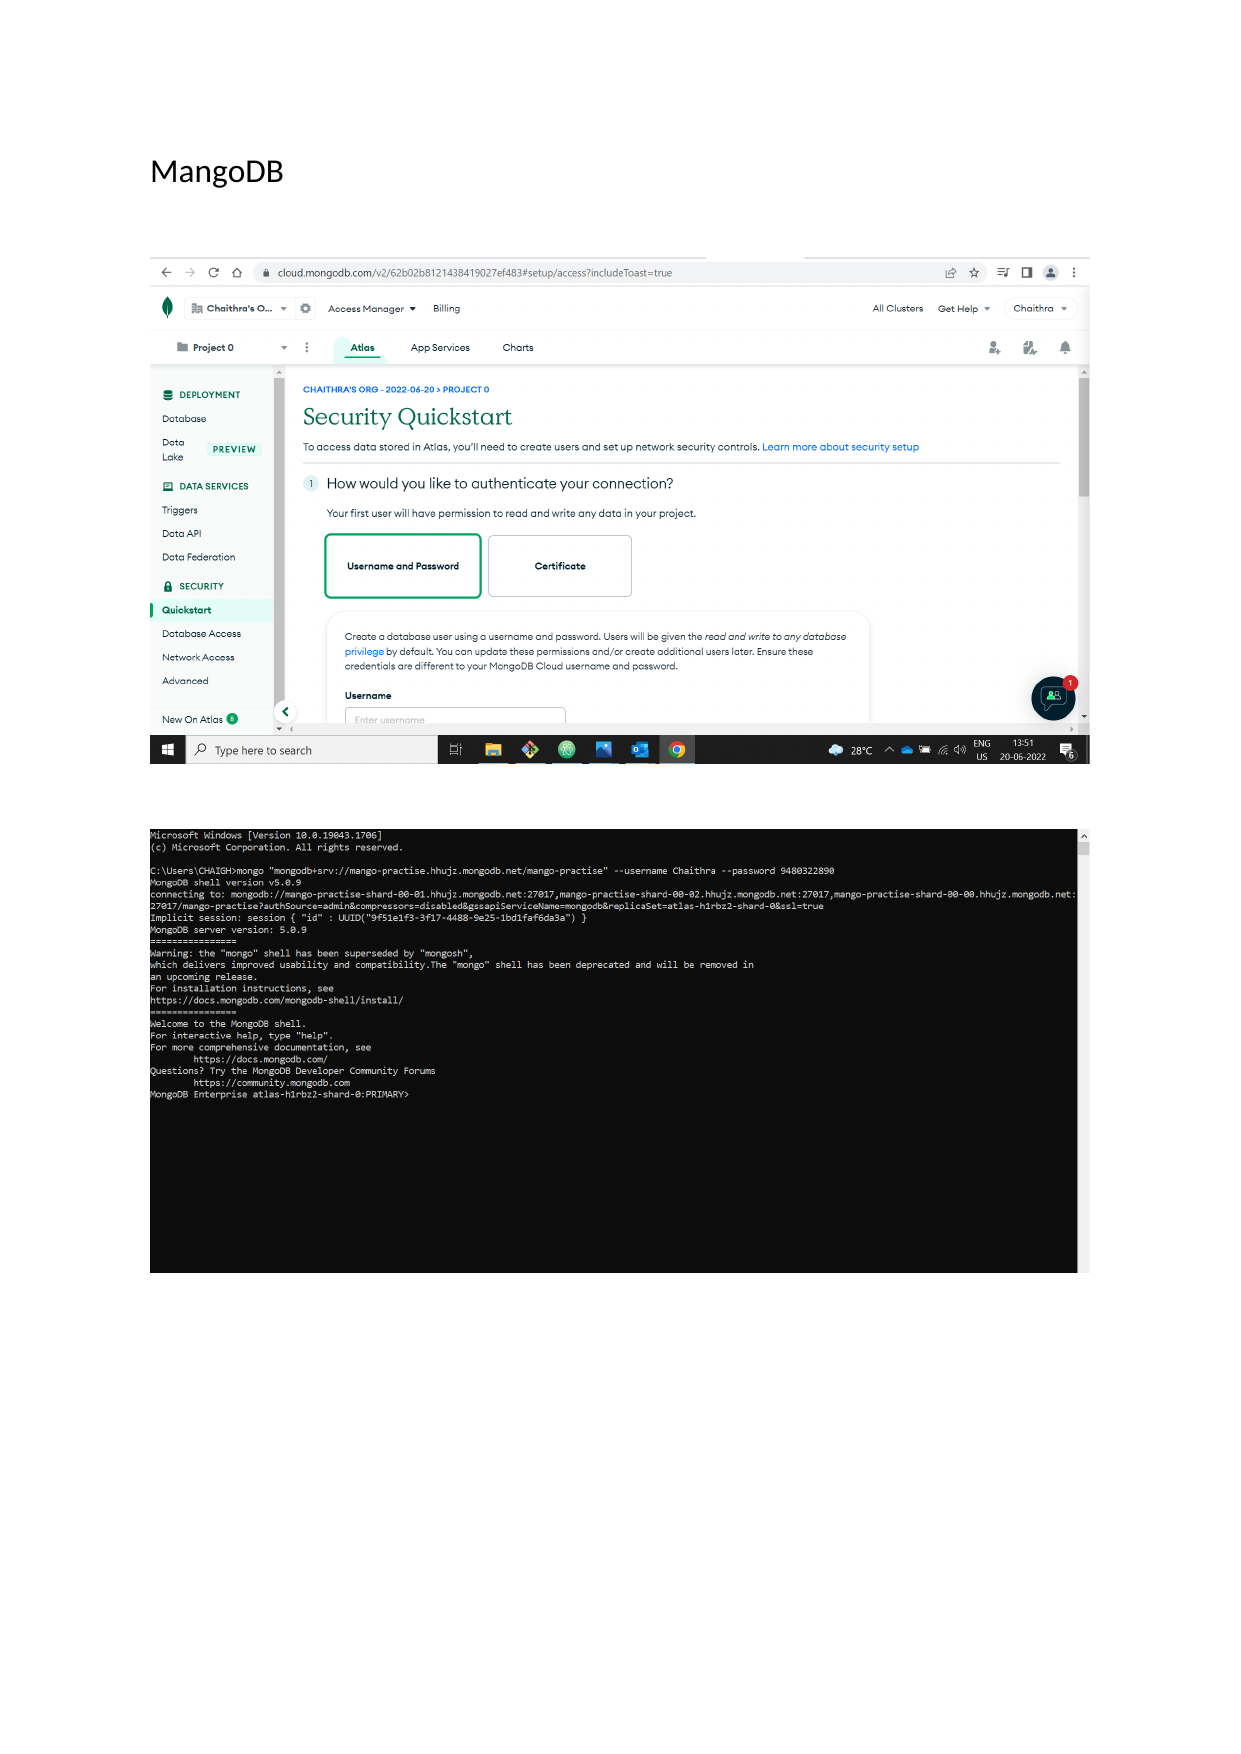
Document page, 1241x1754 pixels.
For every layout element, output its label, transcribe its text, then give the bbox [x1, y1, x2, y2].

picture [150, 257, 1090, 764]
picture [150, 829, 1090, 1273]
text MangoDB [150, 150, 1090, 191]
